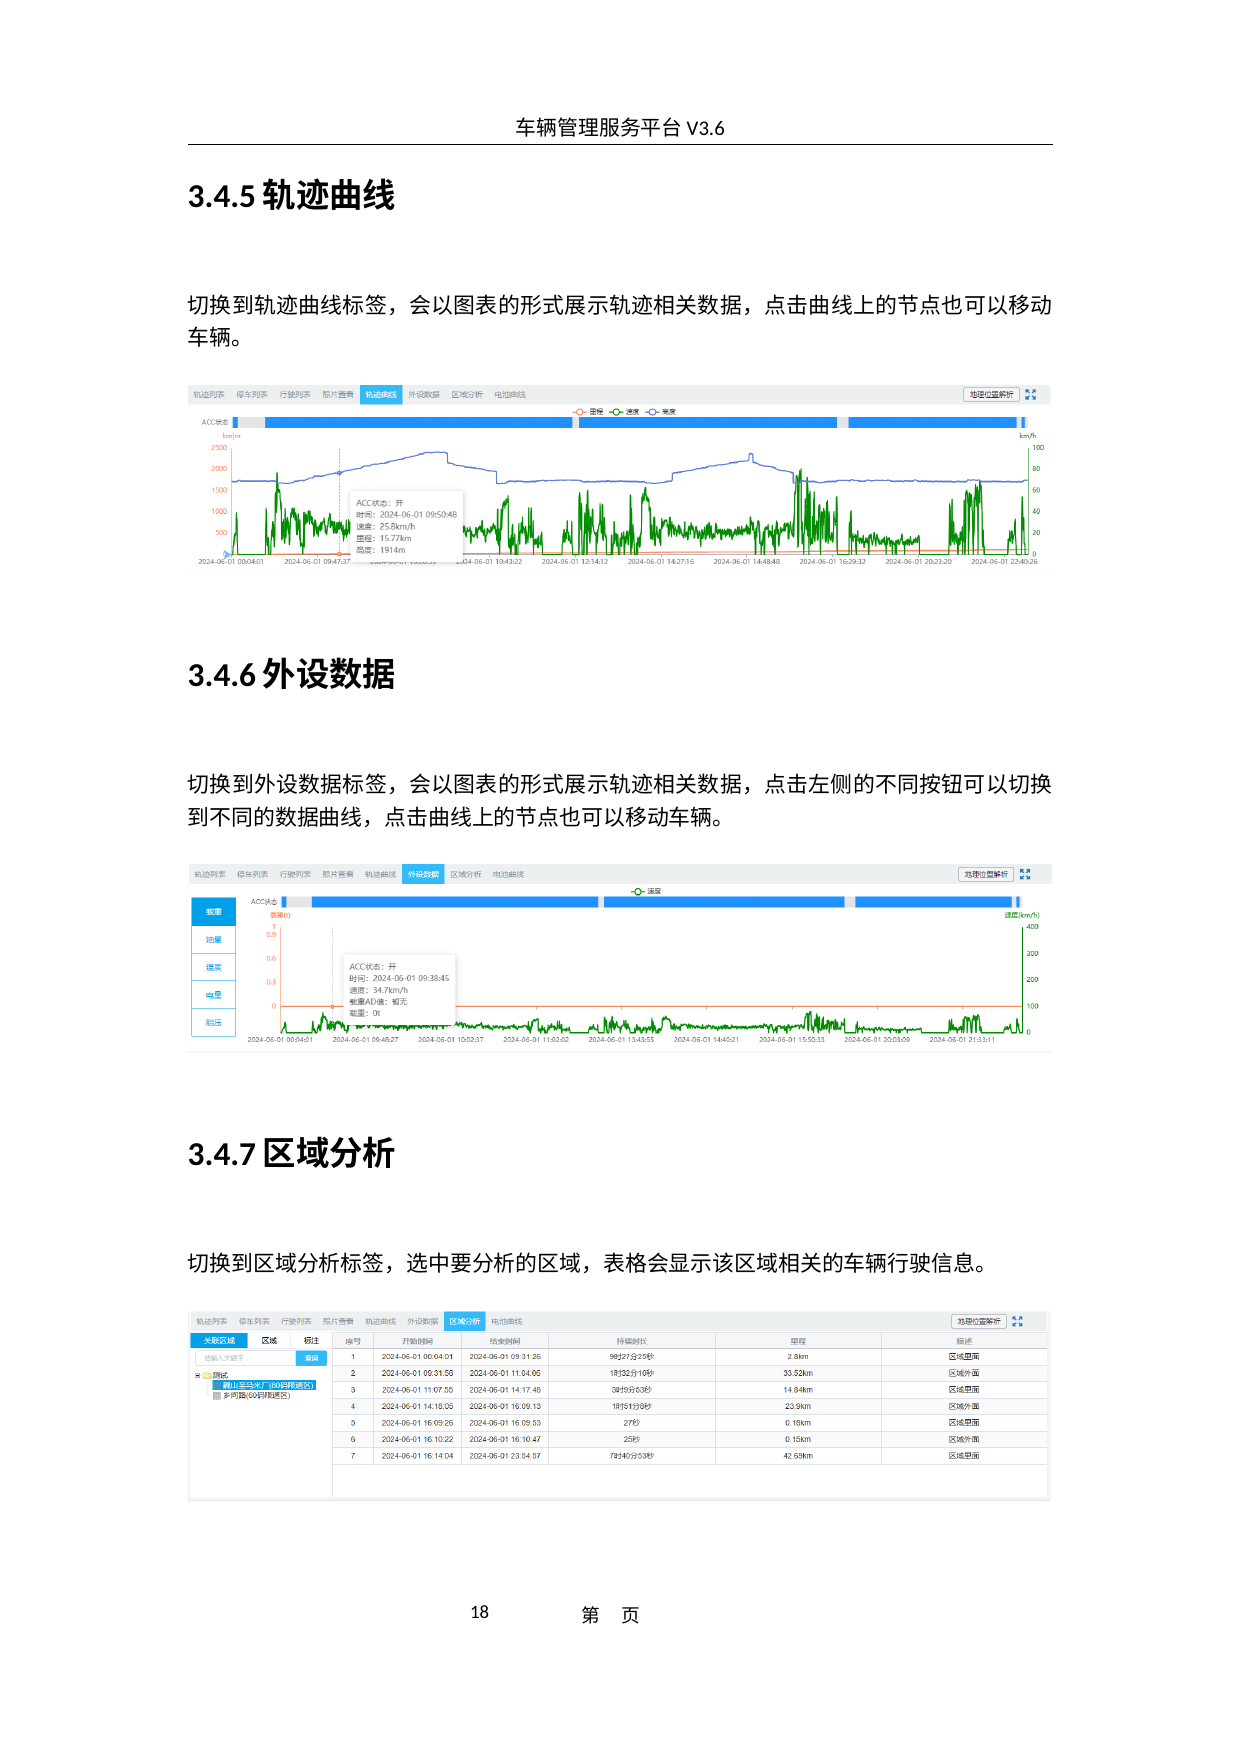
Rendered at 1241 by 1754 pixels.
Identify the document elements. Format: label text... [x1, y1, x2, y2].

subtitle 外设数据 [187, 639, 1053, 704]
picture [187, 1311, 1051, 1501]
picture [187, 385, 1051, 574]
text 切换到轨迹曲线标签，会以图表的形式展示轨迹相关数据，点击曲线上的节点也可以移动车辆。 [187, 287, 1053, 352]
text 切换到外设数据标签，会以图表的形式展示轨迹相关数据，点击左侧的不同按钮可以切换到不同的数据曲线，点击曲线上的节点也可以移动车辆。 [187, 767, 1053, 832]
subtitle 轨迹曲线 [187, 160, 1053, 225]
picture [187, 864, 1053, 1053]
text 切换到区域分析标签，选中要分析的区域，表格会显示该区域相关的车辆行驶信息。 [187, 1246, 1053, 1278]
subtitle 区域分析 [187, 1119, 1053, 1184]
